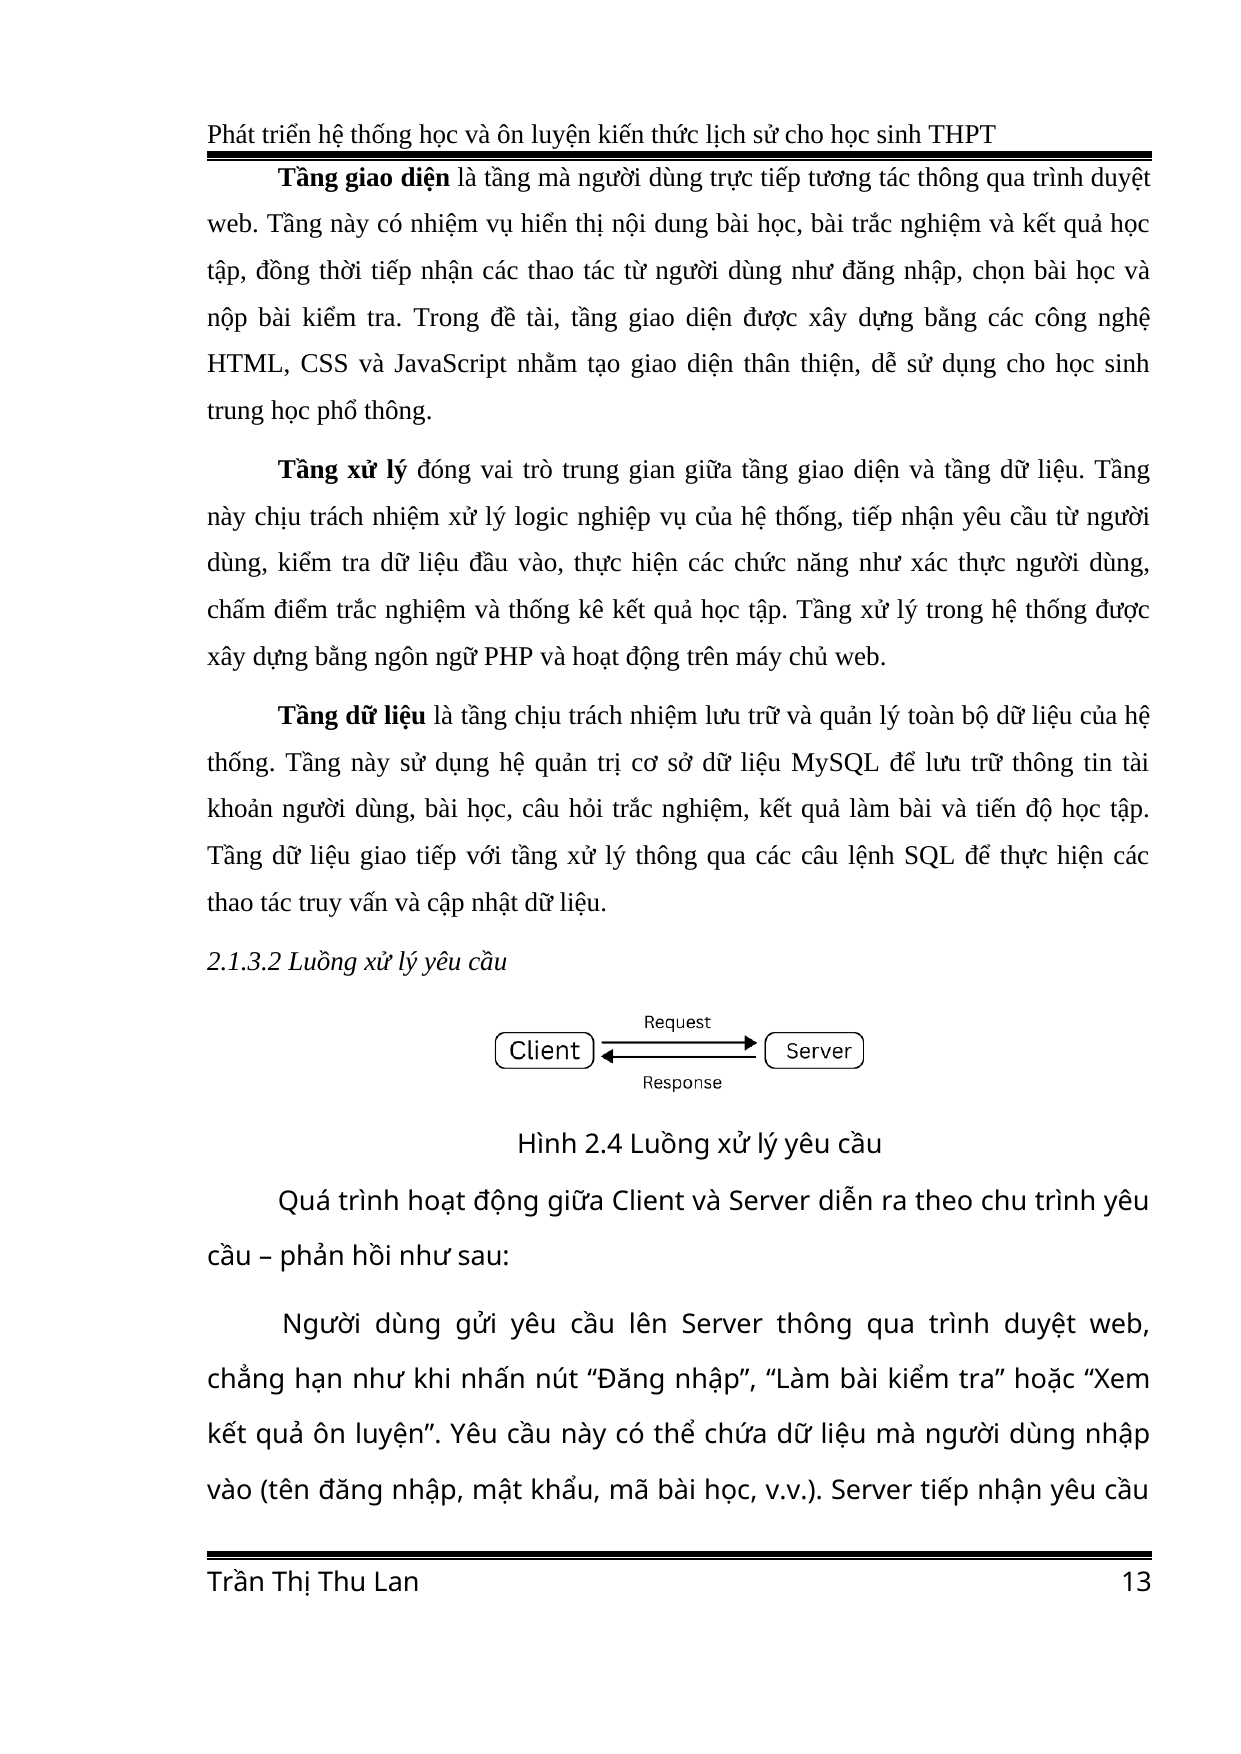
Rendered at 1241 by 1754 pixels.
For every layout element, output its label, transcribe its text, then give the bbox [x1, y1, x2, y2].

text Quá trình hoạt động giữa Client và Server diễn ra theo chu trình yêu cầu – phản hồi như sau: [207, 1181, 1152, 1273]
text Tầng dữ liệu là tầng chịu trách nhiệm lưu trữ và quản lý toàn bộ dữ liệu của hệ thống. Tầng này sử dụng hệ quản trị cơ sở dữ liệu MySQL để lưu trữ thông tin tài khoản người dùng, bài học, câu hỏi trắc nghiệm, kết quả làm bài và tiến độ học tập. Tầng dữ liệu giao tiếp với tầng xử lý thông qua các câu lệnh SQL để thực hiện các thao tác truy vấn và cập nhật dữ liệu. [207, 699, 1152, 917]
text Tầng giao diện là tầng mà người dùng trực tiếp tương tác thông qua trình duyệt web. Tầng này có nhiệm vụ hiển thị nội dung bài học, bài trắc nghiệm và kết quả học tập, đồng thời tiếp nhận các thao tác từ người dùng như đăng nhập, chọn bài học và nộp bài kiểm tra. Trong đề tài, tầng giao diện được xây dựng bằng các công nghệ HTML, CSS và JavaScript nhằm tạo giao diện thân thiện, dễ sử dụng cho học sinh trung học phổ thông. [207, 161, 1152, 425]
subtitle Luồng xử lý yêu cầu [207, 945, 1152, 976]
text Hình 2.4 Luồng xử lý yêu cầu [517, 1124, 1152, 1161]
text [207, 1304, 1152, 1507]
text Tầng xử lý đóng vai trò trung gian giữa tầng giao diện và tầng dữ liệu. Tầng này chịu trách nhiệm xử lý logic nghiệp vụ của hệ thống, tiếp nhận yêu cầu từ người dùng, kiểm tra dữ liệu đầu vào, thực hiện các chức năng như xác thực người dùng, chấm điểm trắc nghiệm và thống kê kết quả học tập. Tầng xử lý trong hệ thống được xây dựng bằng ngôn ngữ PHP và hoạt động trên máy chủ web. [207, 453, 1152, 671]
picture [484, 1004, 875, 1106]
